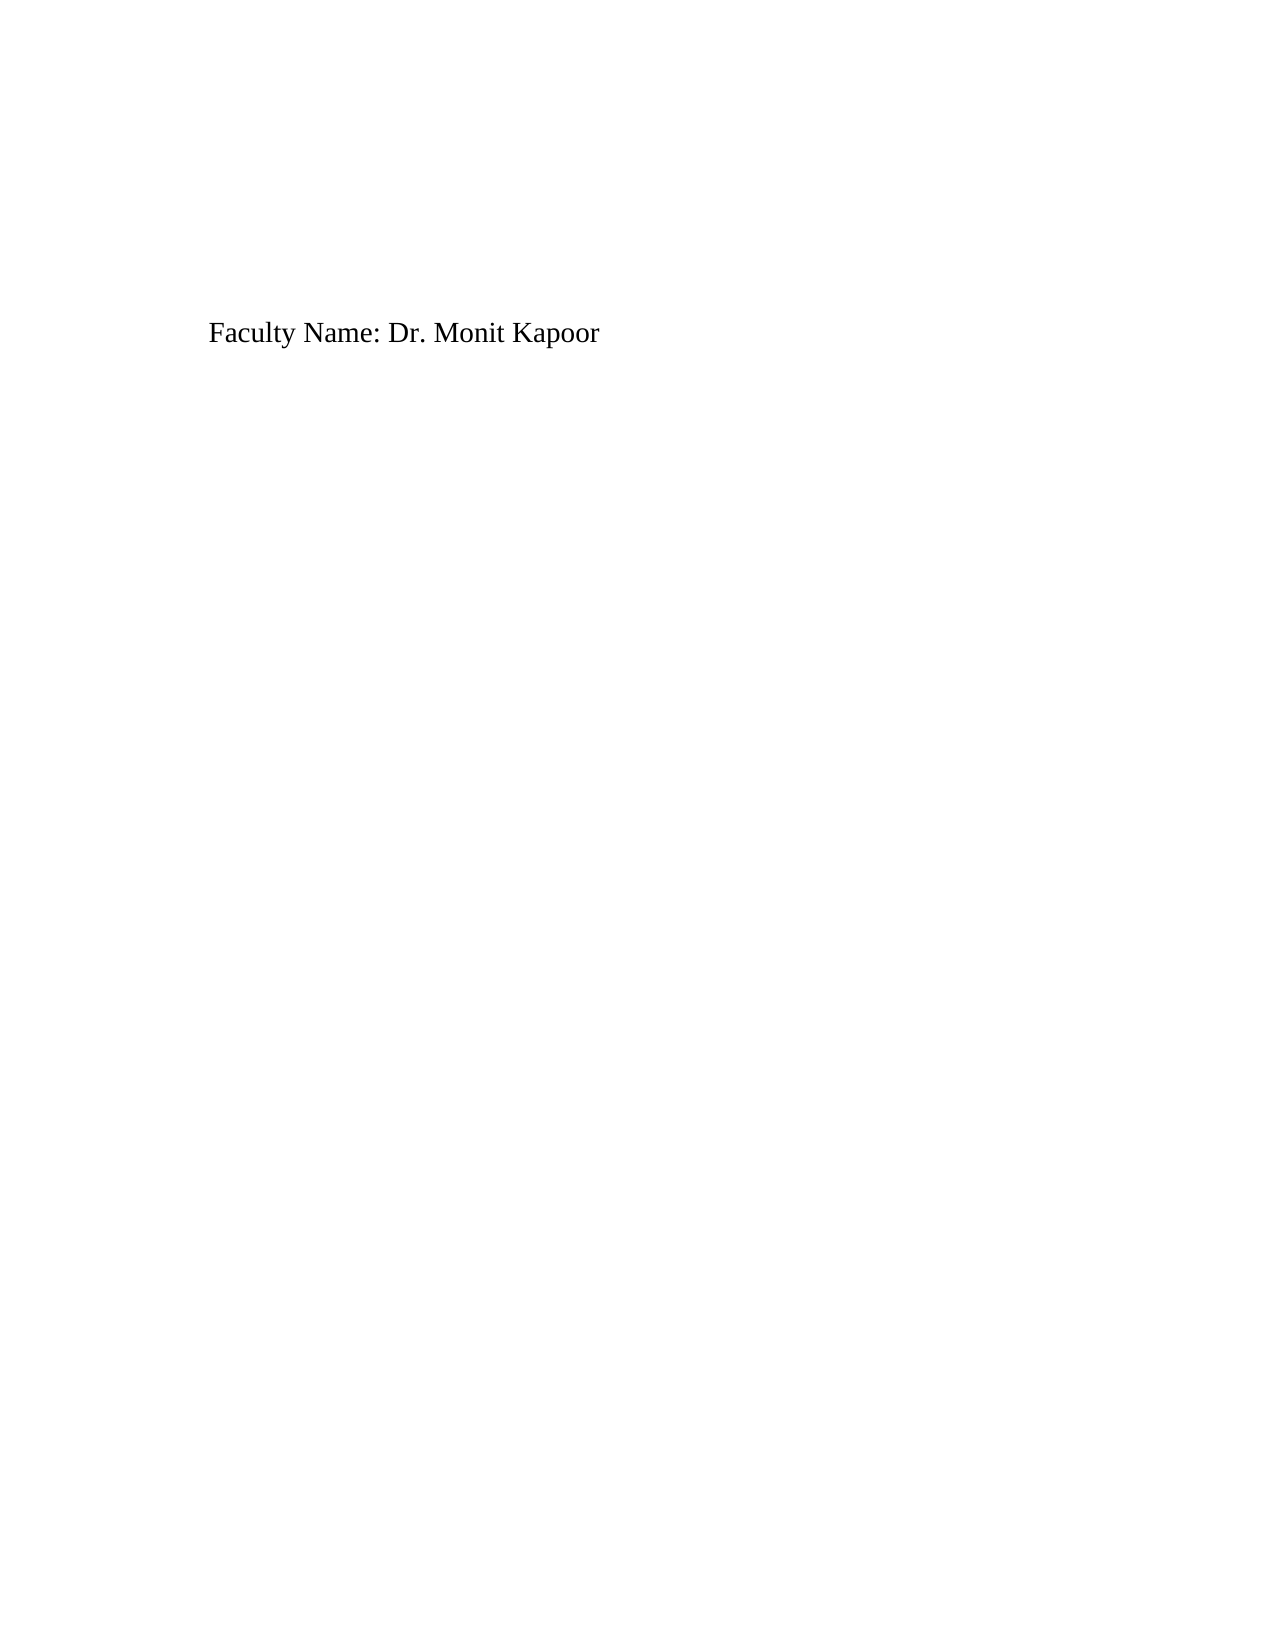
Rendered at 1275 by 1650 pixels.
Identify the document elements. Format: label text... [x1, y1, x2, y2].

text Faculty Name: Dr. Monit Kapoor [208, 317, 1001, 348]
